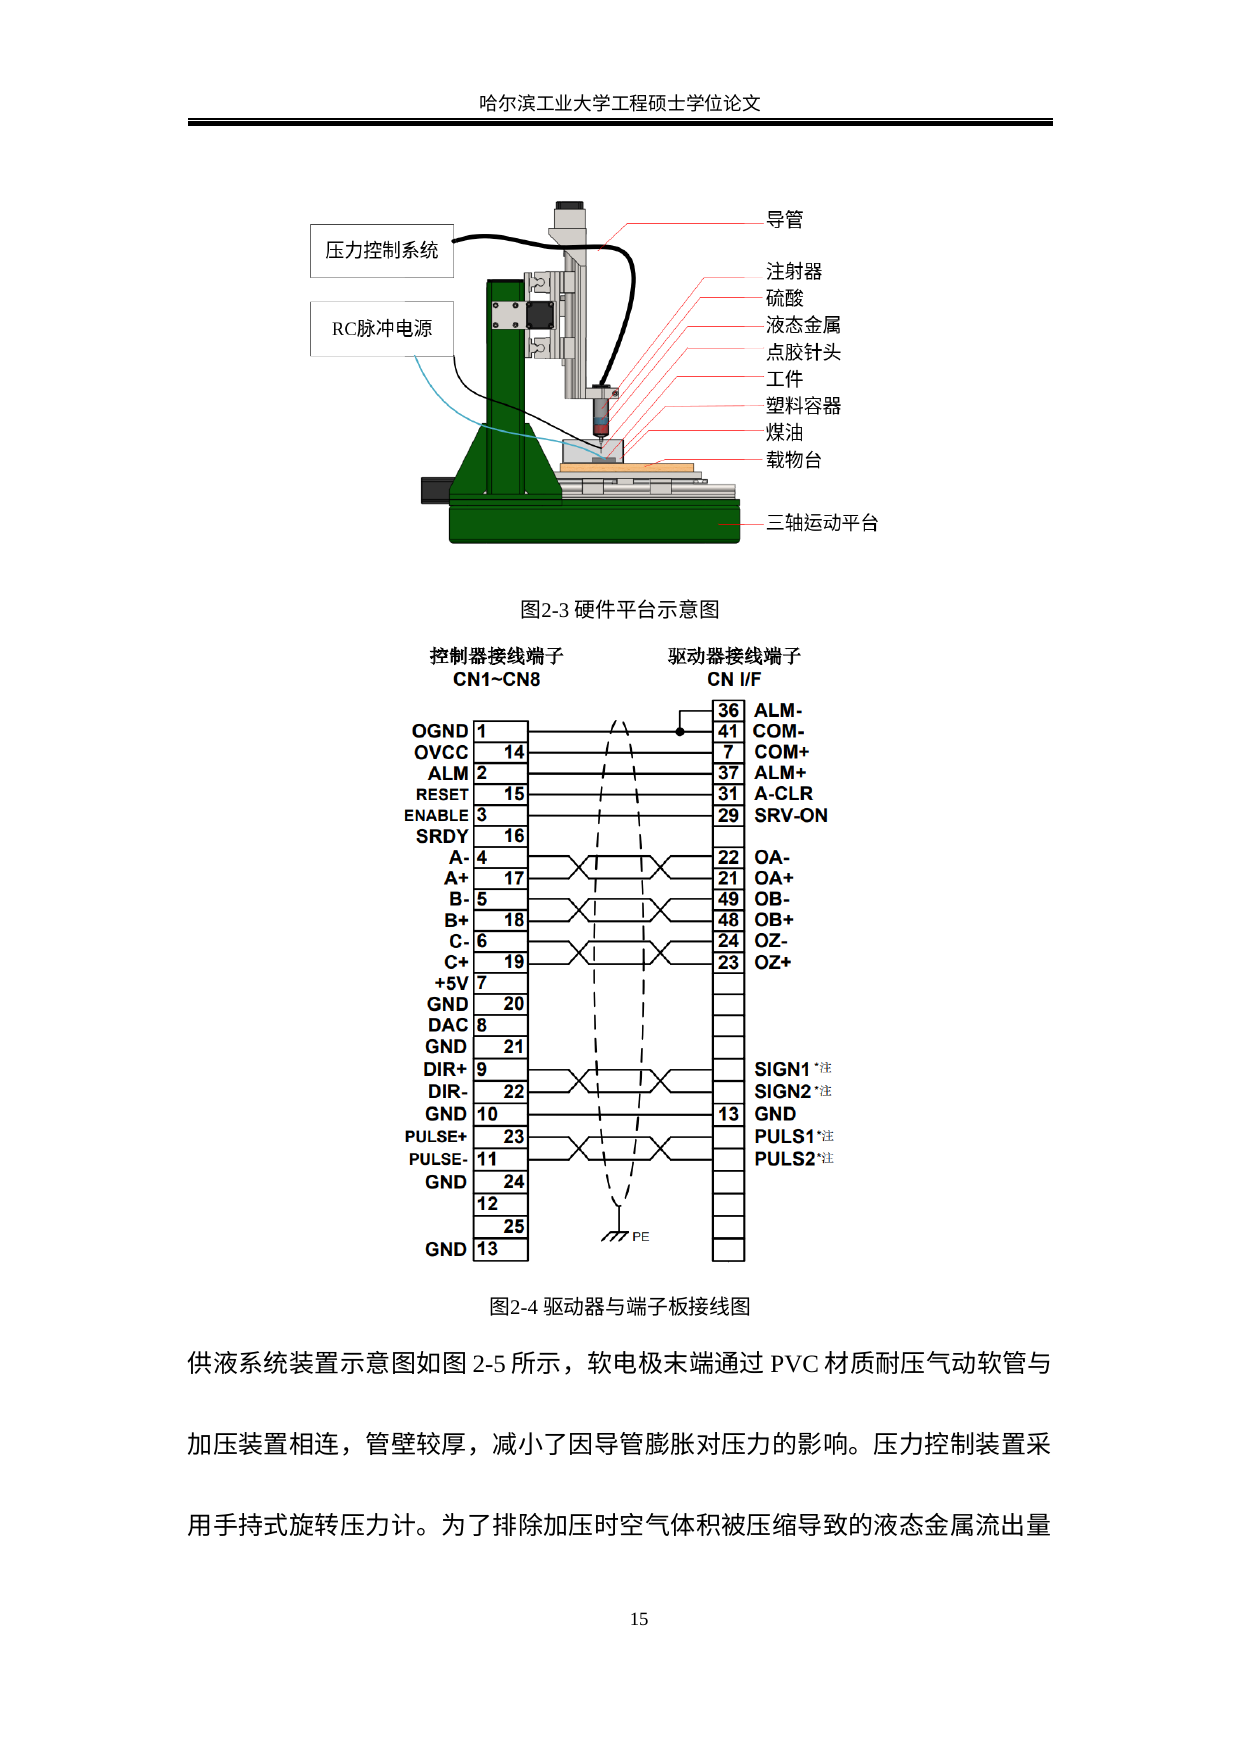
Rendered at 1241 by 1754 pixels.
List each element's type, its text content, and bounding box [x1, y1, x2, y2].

text 图2-3 硬件平台示意图 [187, 592, 1053, 624]
picture [399, 642, 842, 1271]
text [187, 1329, 1053, 1556]
text 图2-4 驱动器与端子板接线图 [187, 1289, 1053, 1321]
